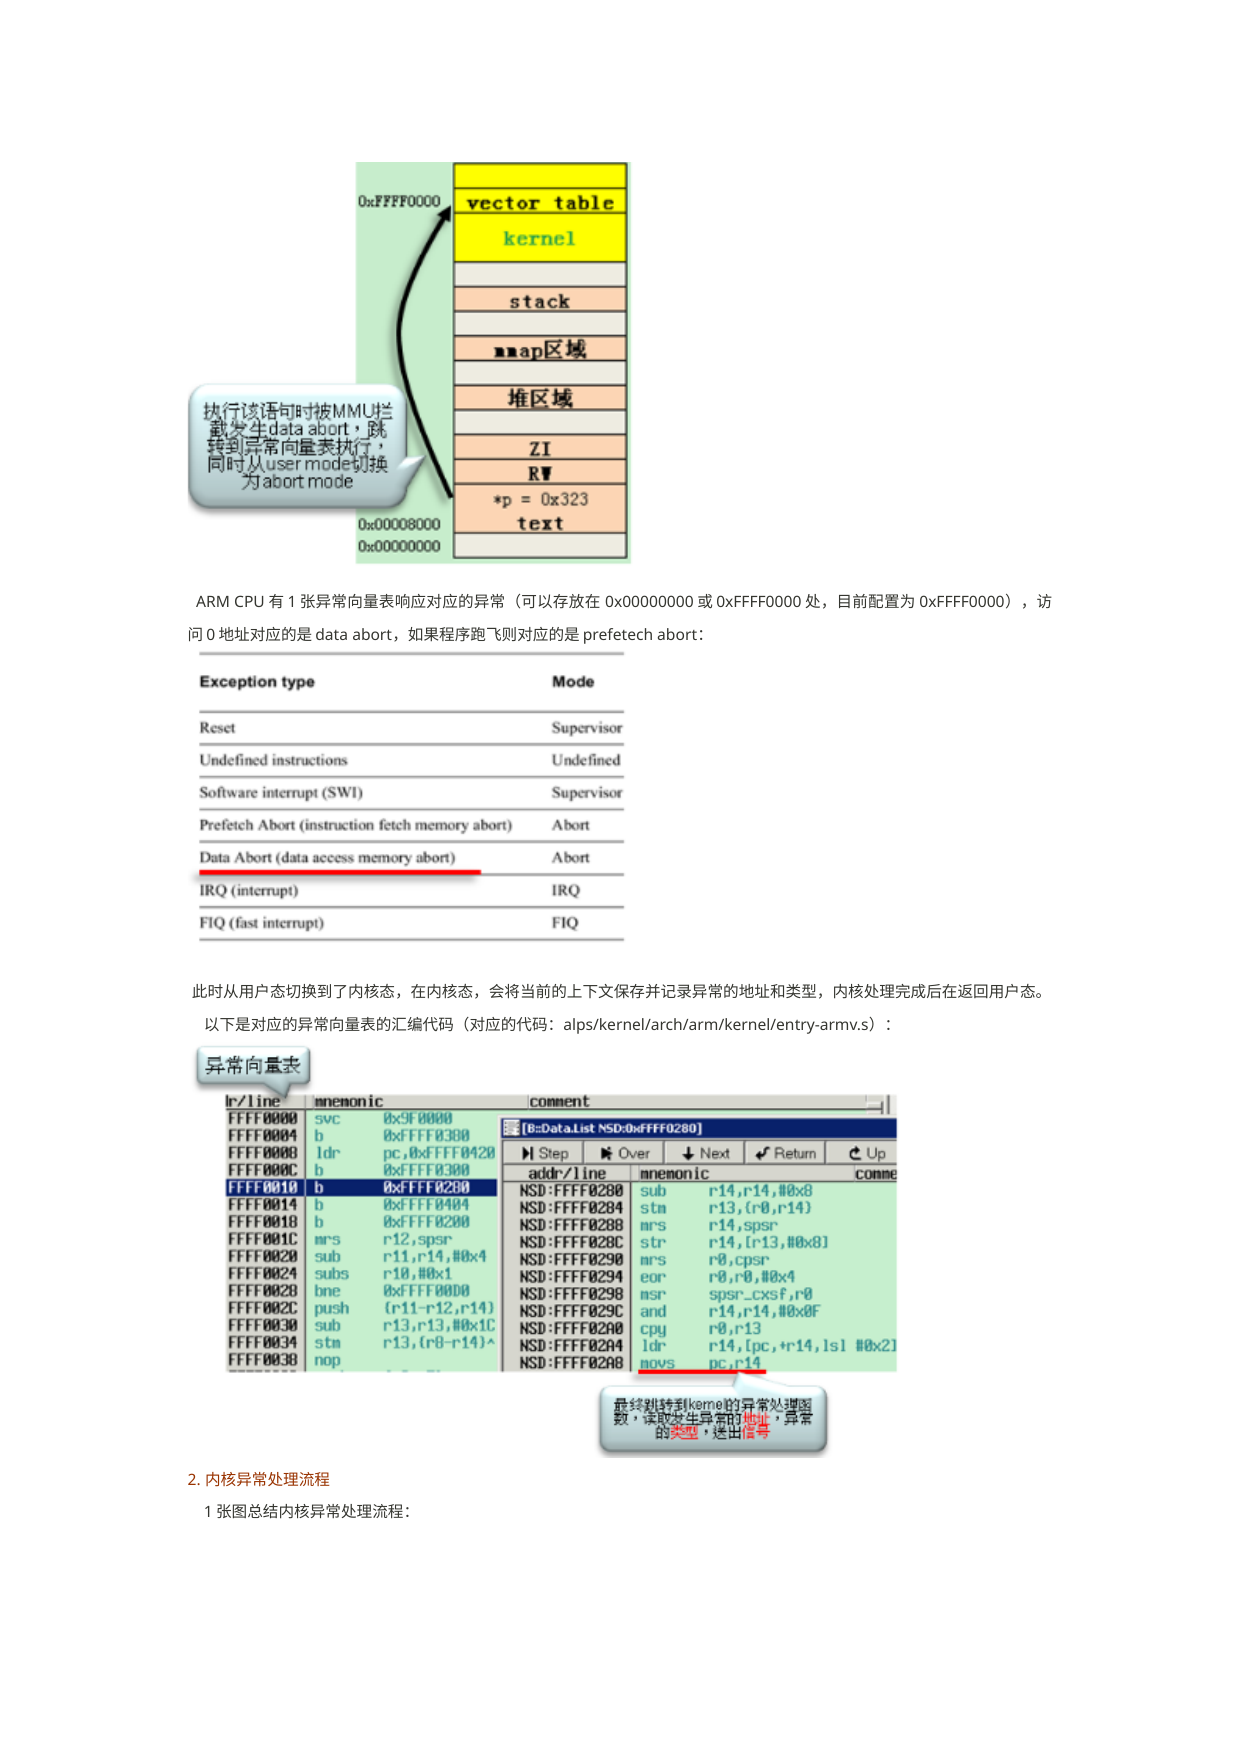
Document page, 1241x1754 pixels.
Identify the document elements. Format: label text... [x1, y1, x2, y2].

text ARM CPU有1张异常向量表响应对应的异常（可以存放在0x00000000或0xFFFF0000处，目前配置为0xFFFF0000），访问0地址对应的是data abort，如果程序跑飞则对应的是prefetech abort： [187, 584, 1053, 649]
picture [187, 1039, 1053, 1458]
text 此时从用户态切换到了内核态，在内核态，会将当前的上下文保存并记录异常的地址和类型，内核处理完成后在返回用户态。 以下是对应的异常向量表的汇编代码（对应的代码：alps/kernel/arch/arm/kernel/entry-armv.s）： [187, 974, 1053, 1039]
picture [187, 162, 714, 567]
text 2. 内核异常处理流程 1张图总结内核异常处理流程： [187, 1462, 1053, 1527]
picture [187, 649, 725, 944]
